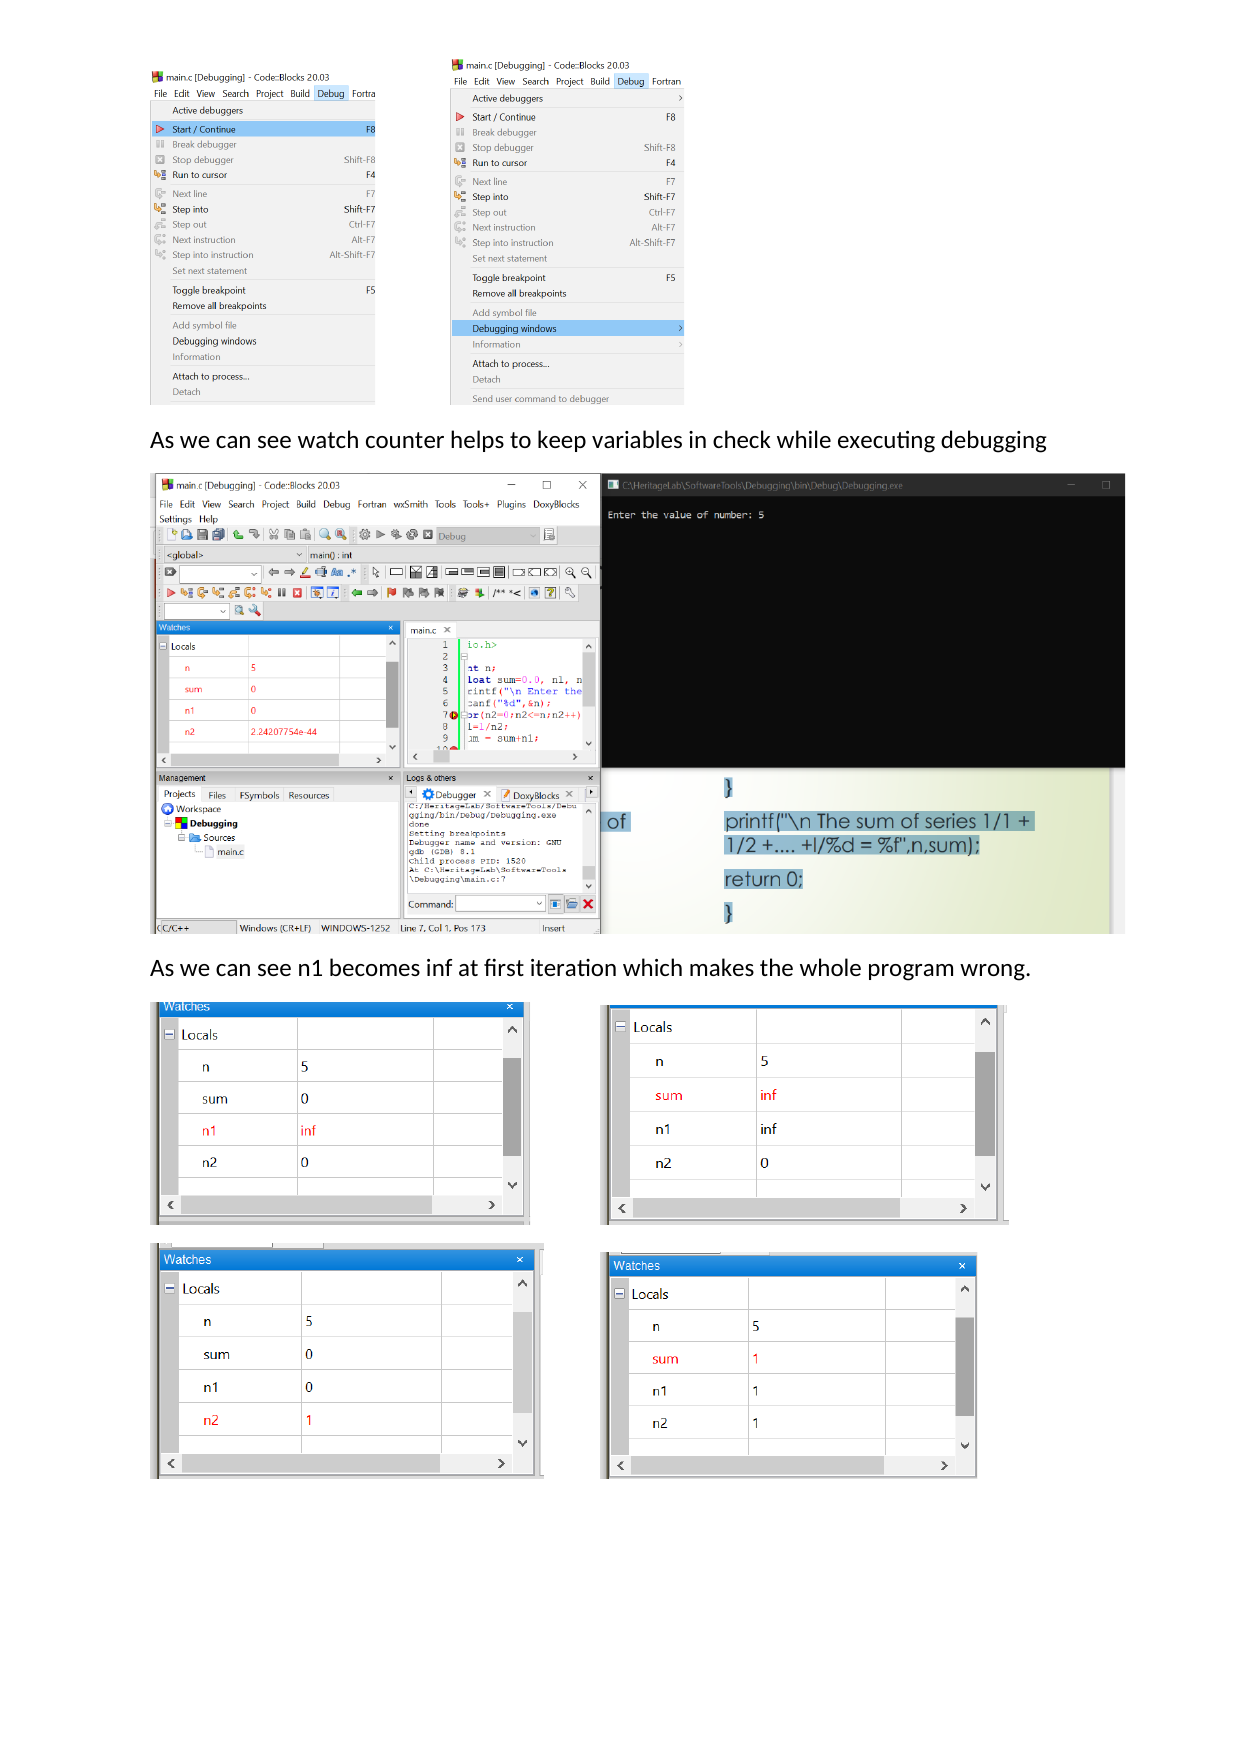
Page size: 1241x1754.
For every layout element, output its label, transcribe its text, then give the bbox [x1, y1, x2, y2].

text As we can see watch counter helps to keep variables in check while executing debugging [150, 424, 1125, 454]
picture [150, 68, 375, 405]
picture [150, 1002, 530, 1225]
picture [450, 56, 685, 405]
text As we can see n1 becomes inf at first iteration which makes the whole program wrong. [150, 953, 1125, 983]
picture [600, 1252, 978, 1479]
picture [600, 1005, 1009, 1225]
picture [150, 473, 1125, 934]
picture [150, 1243, 544, 1479]
